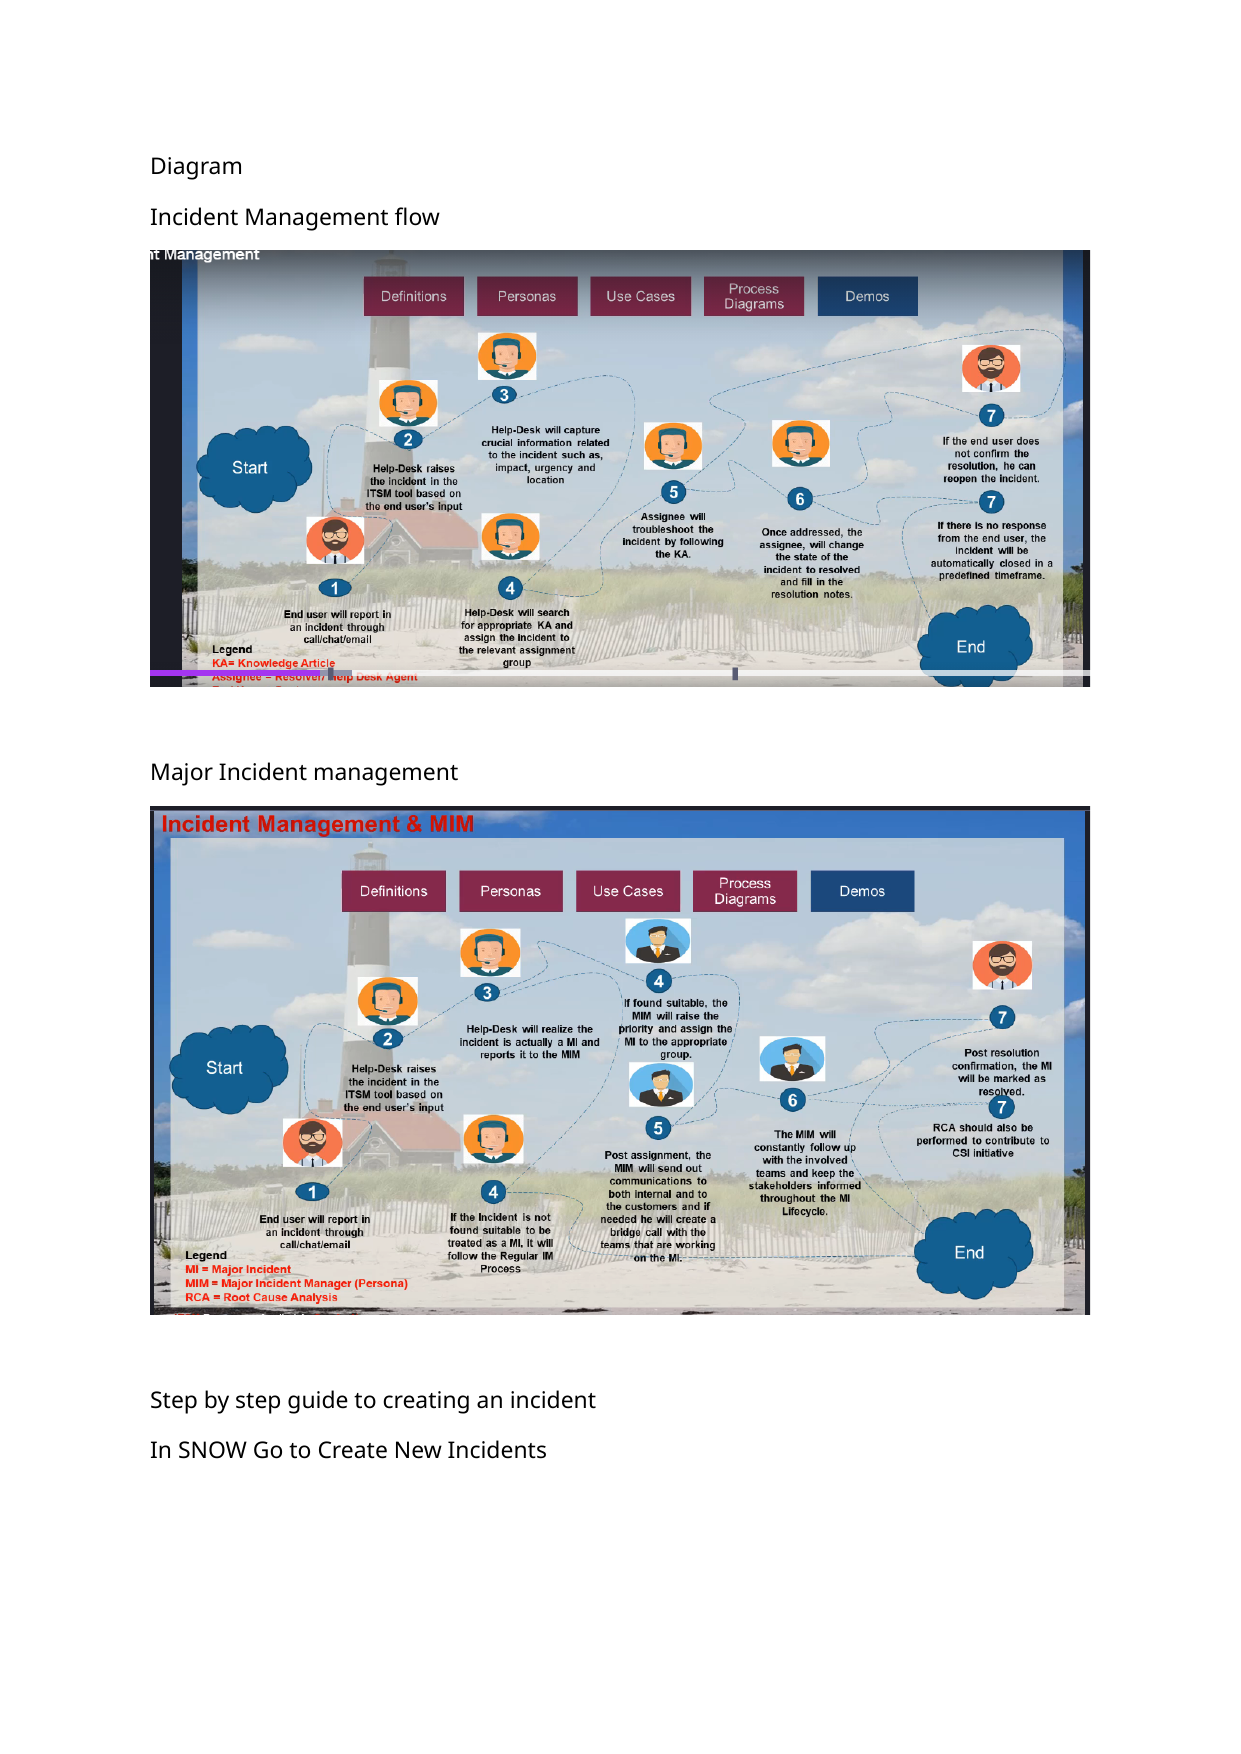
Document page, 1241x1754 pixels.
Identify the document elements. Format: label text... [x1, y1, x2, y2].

text Diagram [150, 150, 1090, 181]
text Step by step guide to creating an incident [150, 1384, 1090, 1415]
text Major Incident management [150, 756, 1090, 787]
picture [150, 250, 1091, 687]
text Incident Management flow [150, 200, 1090, 232]
text In SNOW Go to Create New Incidents [150, 1434, 1090, 1466]
picture [150, 806, 1091, 1315]
